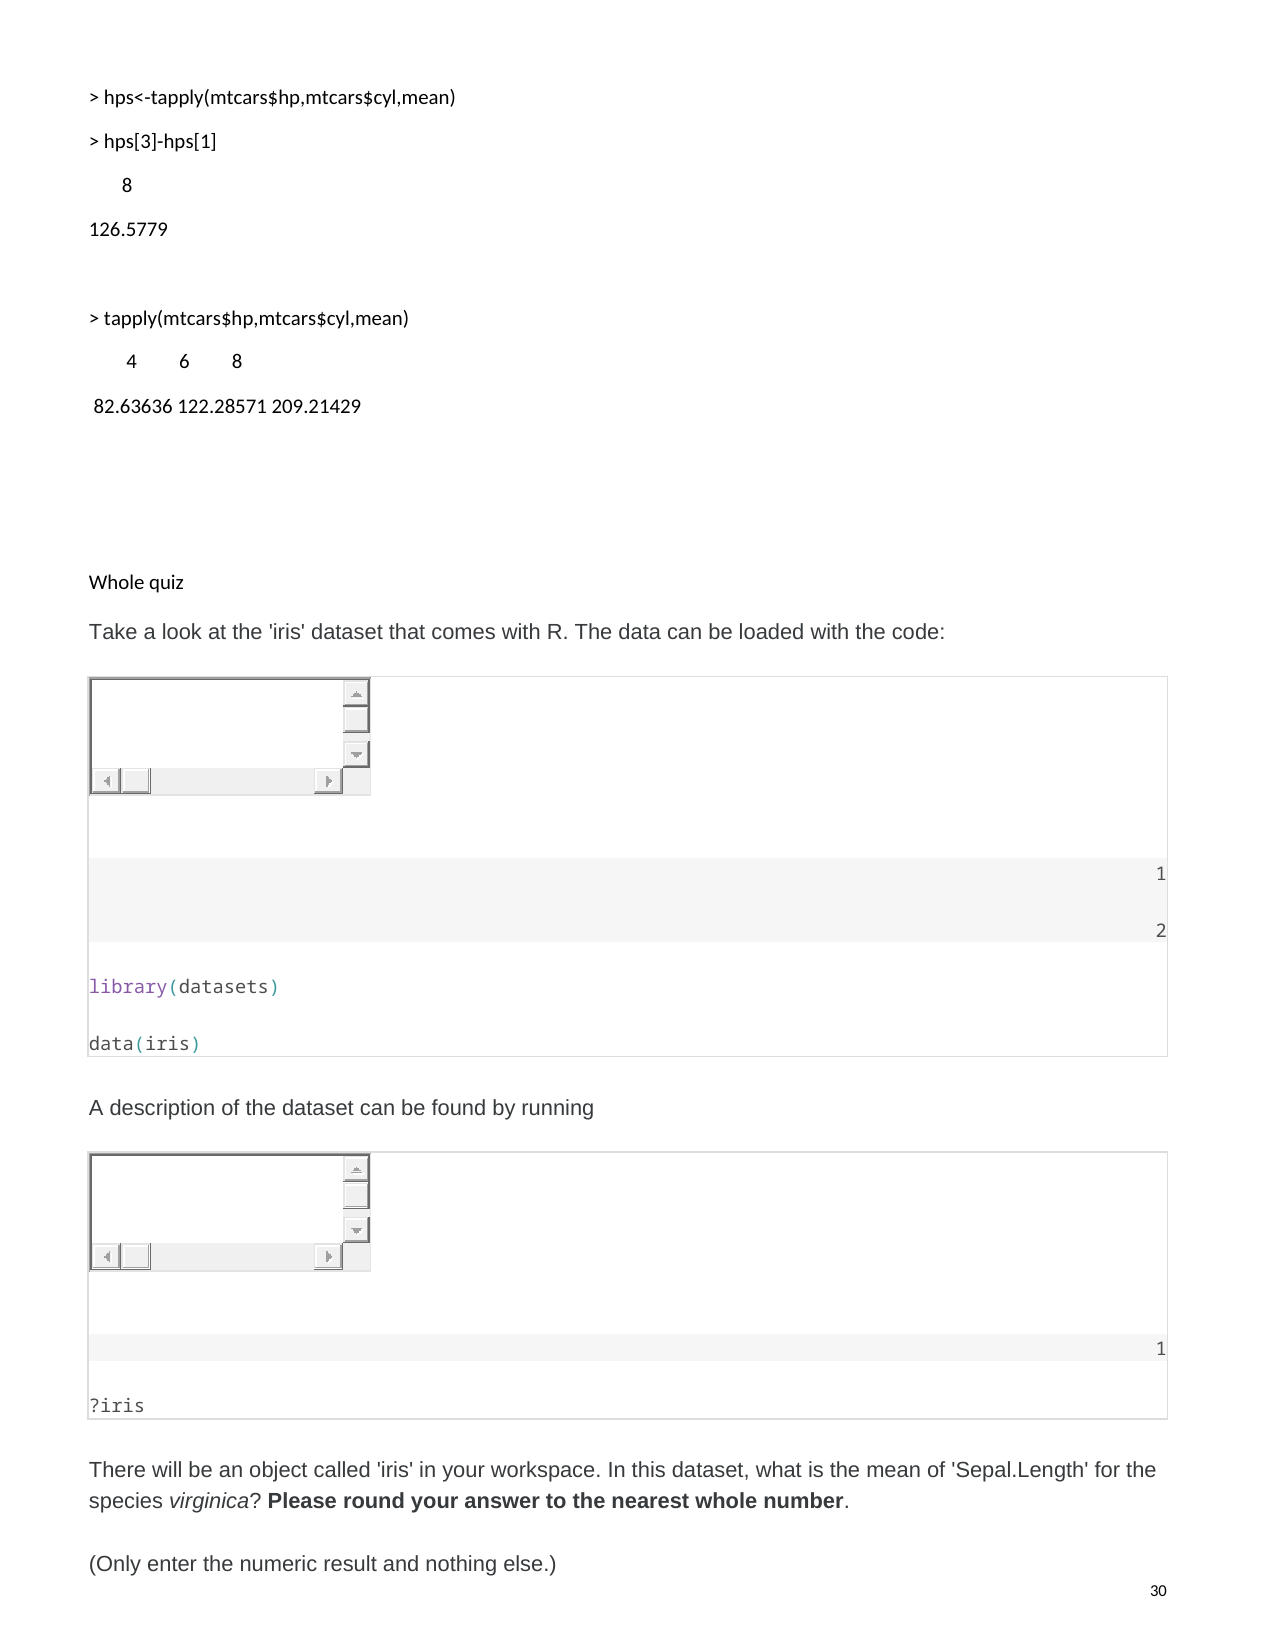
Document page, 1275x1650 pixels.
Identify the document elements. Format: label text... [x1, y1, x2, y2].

text data(iris) [89, 1029, 1167, 1056]
text > hps<-tapply(mtcars$hp,mtcars$cyl,mean) [89, 84, 1167, 110]
text library(datasets) [89, 972, 1167, 999]
text 1 [89, 858, 1167, 886]
text Whole quiz [89, 569, 1167, 594]
text ?iris [89, 1391, 1167, 1418]
text (Only enter the numeric result and nothing else.) [89, 1544, 1167, 1576]
text 8 [89, 172, 1167, 198]
text 1 [89, 1334, 1167, 1361]
text 82.63636 122.28571 209.21429 [89, 393, 1167, 418]
text > hps[3]-hps[1] [89, 128, 1167, 154]
text Take a look at the 'iris' dataset that comes with R. The data can be loaded with the code: [89, 613, 1167, 644]
text 4 6 8 [89, 349, 1167, 374]
text 2 [89, 915, 1167, 942]
text > tapply(mtcars$hp,mtcars$cyl,mean) [89, 305, 1167, 330]
text There will be an object called 'iris' in your workspace. In this dataset, what is the mean of 'Sepal.Length' for the species virginica? Please round your answer to the nearest whole number. [89, 1451, 1167, 1513]
text 126.5779 [89, 217, 1167, 242]
text A description of the dataset can be found by running [89, 1089, 1167, 1120]
